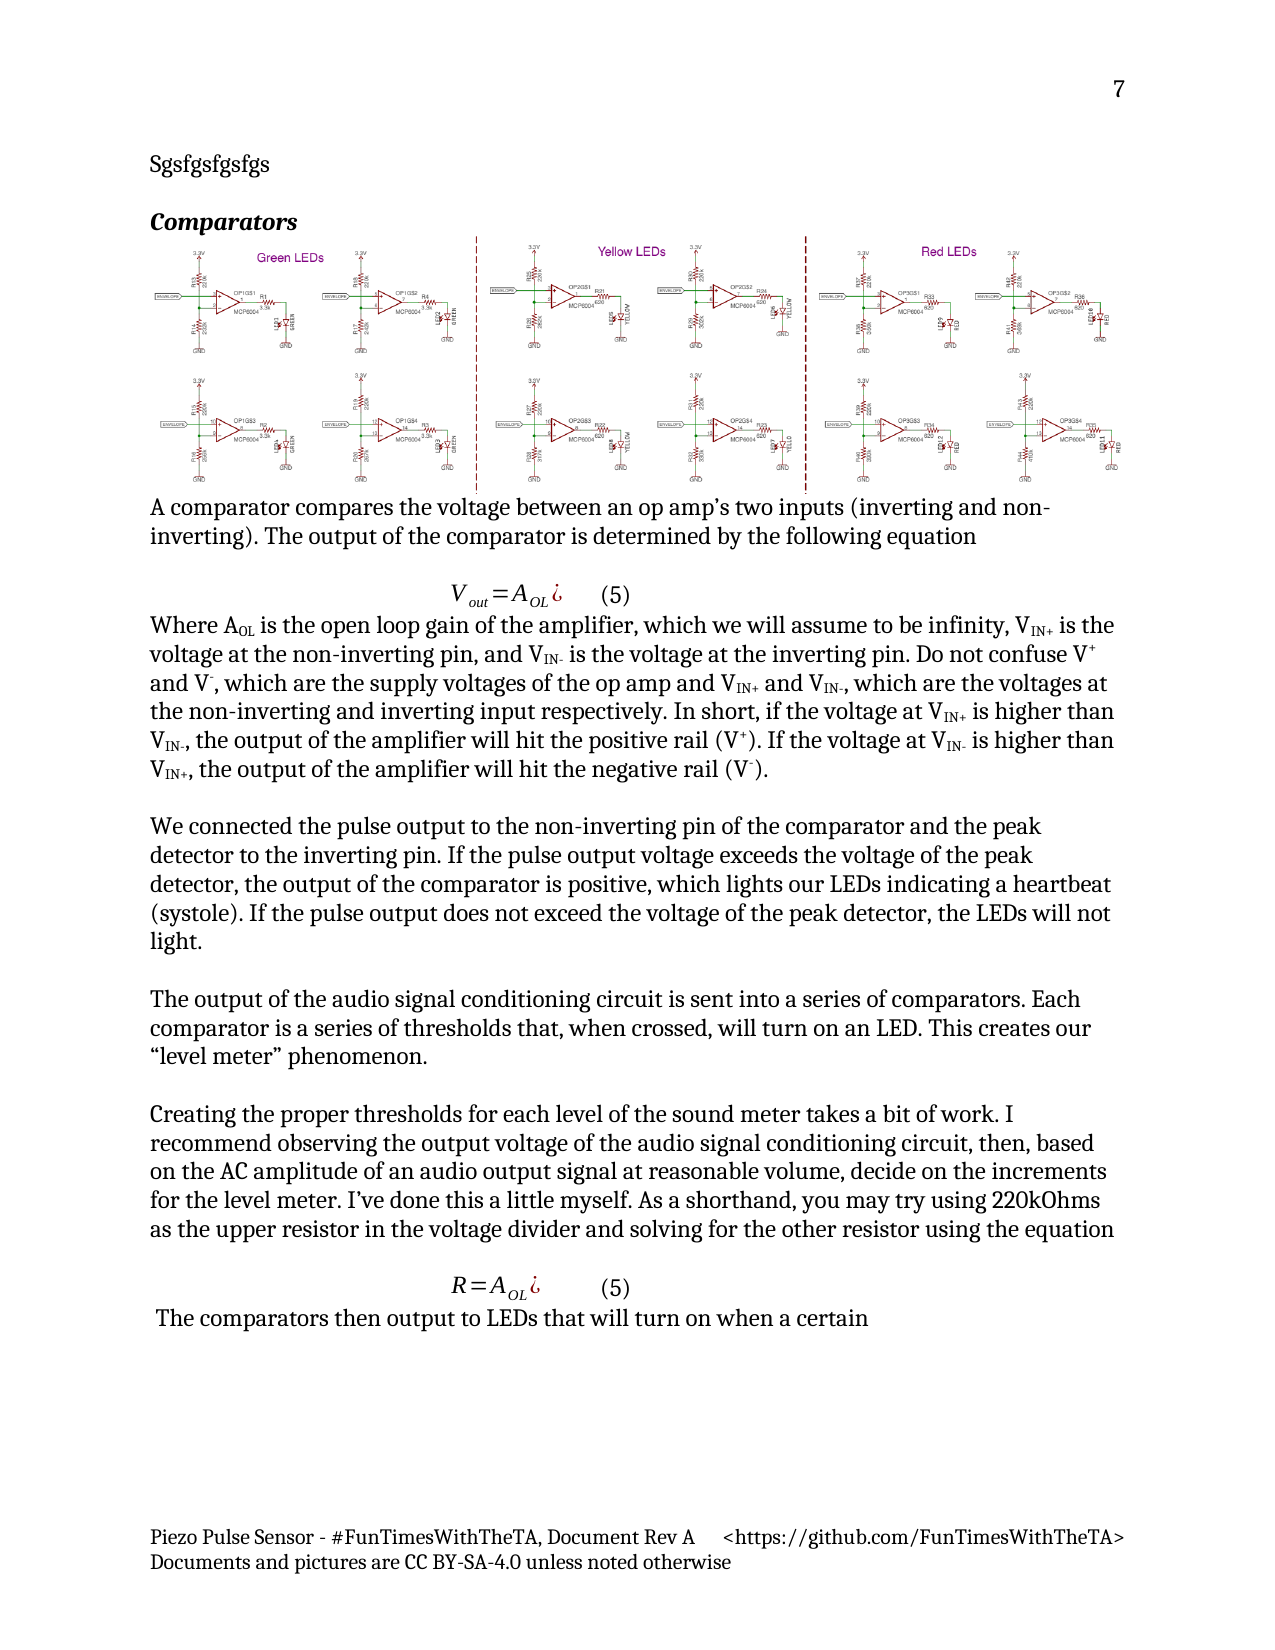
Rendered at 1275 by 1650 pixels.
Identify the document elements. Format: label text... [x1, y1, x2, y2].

text A comparator compares the voltage between an op amp’s two inputs (inverting and non-inverting). The output of the comparator is determined by the following equation [150, 493, 1125, 551]
text We connected the pulse output to the non-inverting pin of the comparator and the peak detector to the inverting pin. If the pulse output voltage exceeds the voltage of the peak detector, the output of the comparator is positive, which lights our LEDs indicating a heartbeat (systole). If the pulse output does not exceed the voltage of the peak detector, the LEDs will not light. [150, 812, 1125, 956]
text Sgsfgsfgsfgs [150, 150, 1125, 179]
text Where AOL is the open loop gain of the amplifier, which we will assume to be infinity, VIN+ is the voltage at the non-inverting pin, and VIN- is the voltage at the inverting pin. Do not confuse V+ and V-, which are the supply voltages of the op amp and VIN+ and VIN-, which are the voltages at the non-inverting and inverting input respectively. In short, if the voltage at VIN+ is higher than VIN-, the output of the amplifier will hit the positive rail (V+). If the voltage at VIN- is higher than VIN+, the output of the amplifier will hit the negative rail (V-). [150, 611, 1125, 783]
text Creating the proper thresholds for each level of the sound meter takes a bit of work. I recommend observing the output voltage of the audio signal conditioning circuit, then, based on the AC amplitude of an audio output signal at reasonable volume, decide on the increments for the level meter. I’ve done this a little myself. As a shorthand, you may try using 220kOhms as the upper resistor in the voltage divider and solving for the other resistor using the equation [150, 1100, 1125, 1243]
text The output of the audio signal conditioning circuit is sent into a series of comparators. Each comparator is a series of thresholds that, when crossed, will turn on an LED. This creates our “level meter” phenomenon. [150, 985, 1125, 1071]
text The comparators then output to LEDs that will turn on when a certain [150, 1303, 1125, 1332]
text Comparators [150, 207, 1125, 236]
text (5) [150, 579, 1125, 611]
text (5) [150, 1272, 1125, 1303]
